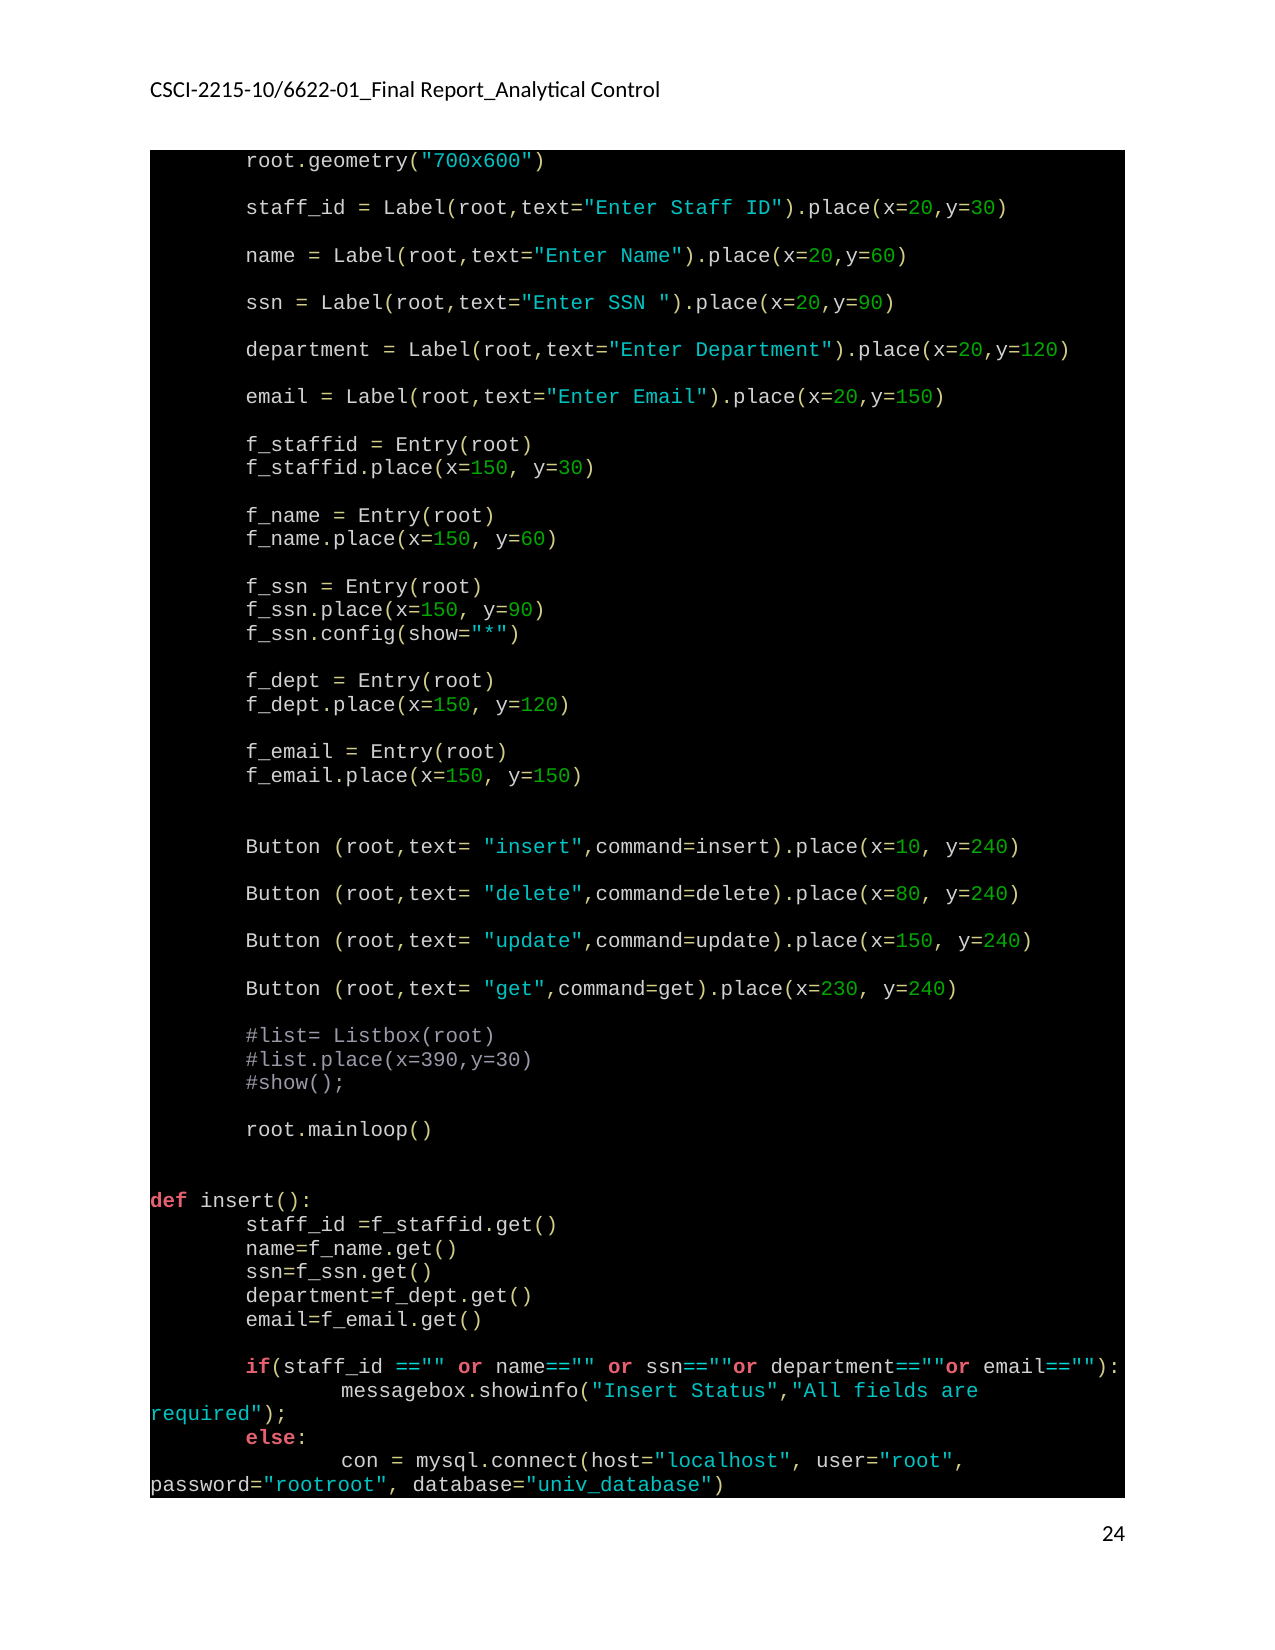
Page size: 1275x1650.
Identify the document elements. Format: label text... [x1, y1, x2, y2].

text f_name.place(x=150, y=60) [150, 528, 1125, 552]
text email = Label(root,text="Enter Email").place(x=20,y=150) [150, 386, 1125, 410]
text f_name = Entry(root) [150, 505, 1125, 528]
text department=f_dept.get() [150, 1285, 1125, 1309]
text ssn=f_ssn.get() [150, 1261, 1125, 1285]
text con = mysql.connect(host="localhost", user="root", password="rootroot", database="univ_database") [150, 1451, 1125, 1498]
text root.mainloop() [150, 1119, 1125, 1143]
text f_staffid = Entry(root) [150, 434, 1125, 457]
text name = Label(root,text="Enter Name").place(x=20,y=60) [150, 244, 1125, 268]
text f_ssn = Entry(root) [150, 576, 1125, 599]
text name=f_name.get() [150, 1238, 1125, 1261]
text ssn = Label(root,text="Enter SSN ").place(x=20,y=90) [150, 292, 1125, 316]
text staff_id = Label(root,text="Enter Staff ID").place(x=20,y=30) [150, 197, 1125, 221]
text Button (root,text= "update",command=update).place(x=150, y=240) [150, 930, 1125, 954]
text f_ssn.config(show="*") [150, 623, 1125, 647]
text Button (root,text= "insert",command=insert).place(x=10, y=240) [150, 836, 1125, 859]
text #show(); [150, 1072, 1125, 1096]
text staff_id =f_staffid.get() [150, 1214, 1125, 1238]
text f_email = Entry(root) [150, 741, 1125, 765]
text #list.place(x=390,y=30) [150, 1048, 1125, 1072]
text f_email.place(x=150, y=150) [150, 765, 1125, 788]
text email=f_email.get() [150, 1309, 1125, 1332]
text Button (root,text= "get",command=get).place(x=230, y=240) [150, 978, 1125, 1001]
text f_ssn.place(x=150, y=90) [150, 599, 1125, 623]
text department = Label(root,text="Enter Department").place(x=20,y=120) [150, 339, 1125, 363]
text else: [150, 1427, 1125, 1451]
text f_dept = Entry(root) [150, 670, 1125, 694]
text if(staff_id =="" or name=="" or ssn==""or department==""or email==""): [150, 1356, 1125, 1379]
text #list= Listbox(root) [150, 1025, 1125, 1048]
text f_staffid.place(x=150, y=30) [150, 457, 1125, 481]
text f_dept.place(x=150, y=120) [150, 694, 1125, 717]
text def insert(): [150, 1190, 1125, 1214]
text messagebox.showinfo("Insert Status","All fields are required"); [150, 1379, 1125, 1427]
text Button (root,text= "delete",command=delete).place(x=80, y=240) [150, 883, 1125, 907]
text root.geometry("700x600") [150, 150, 1125, 174]
